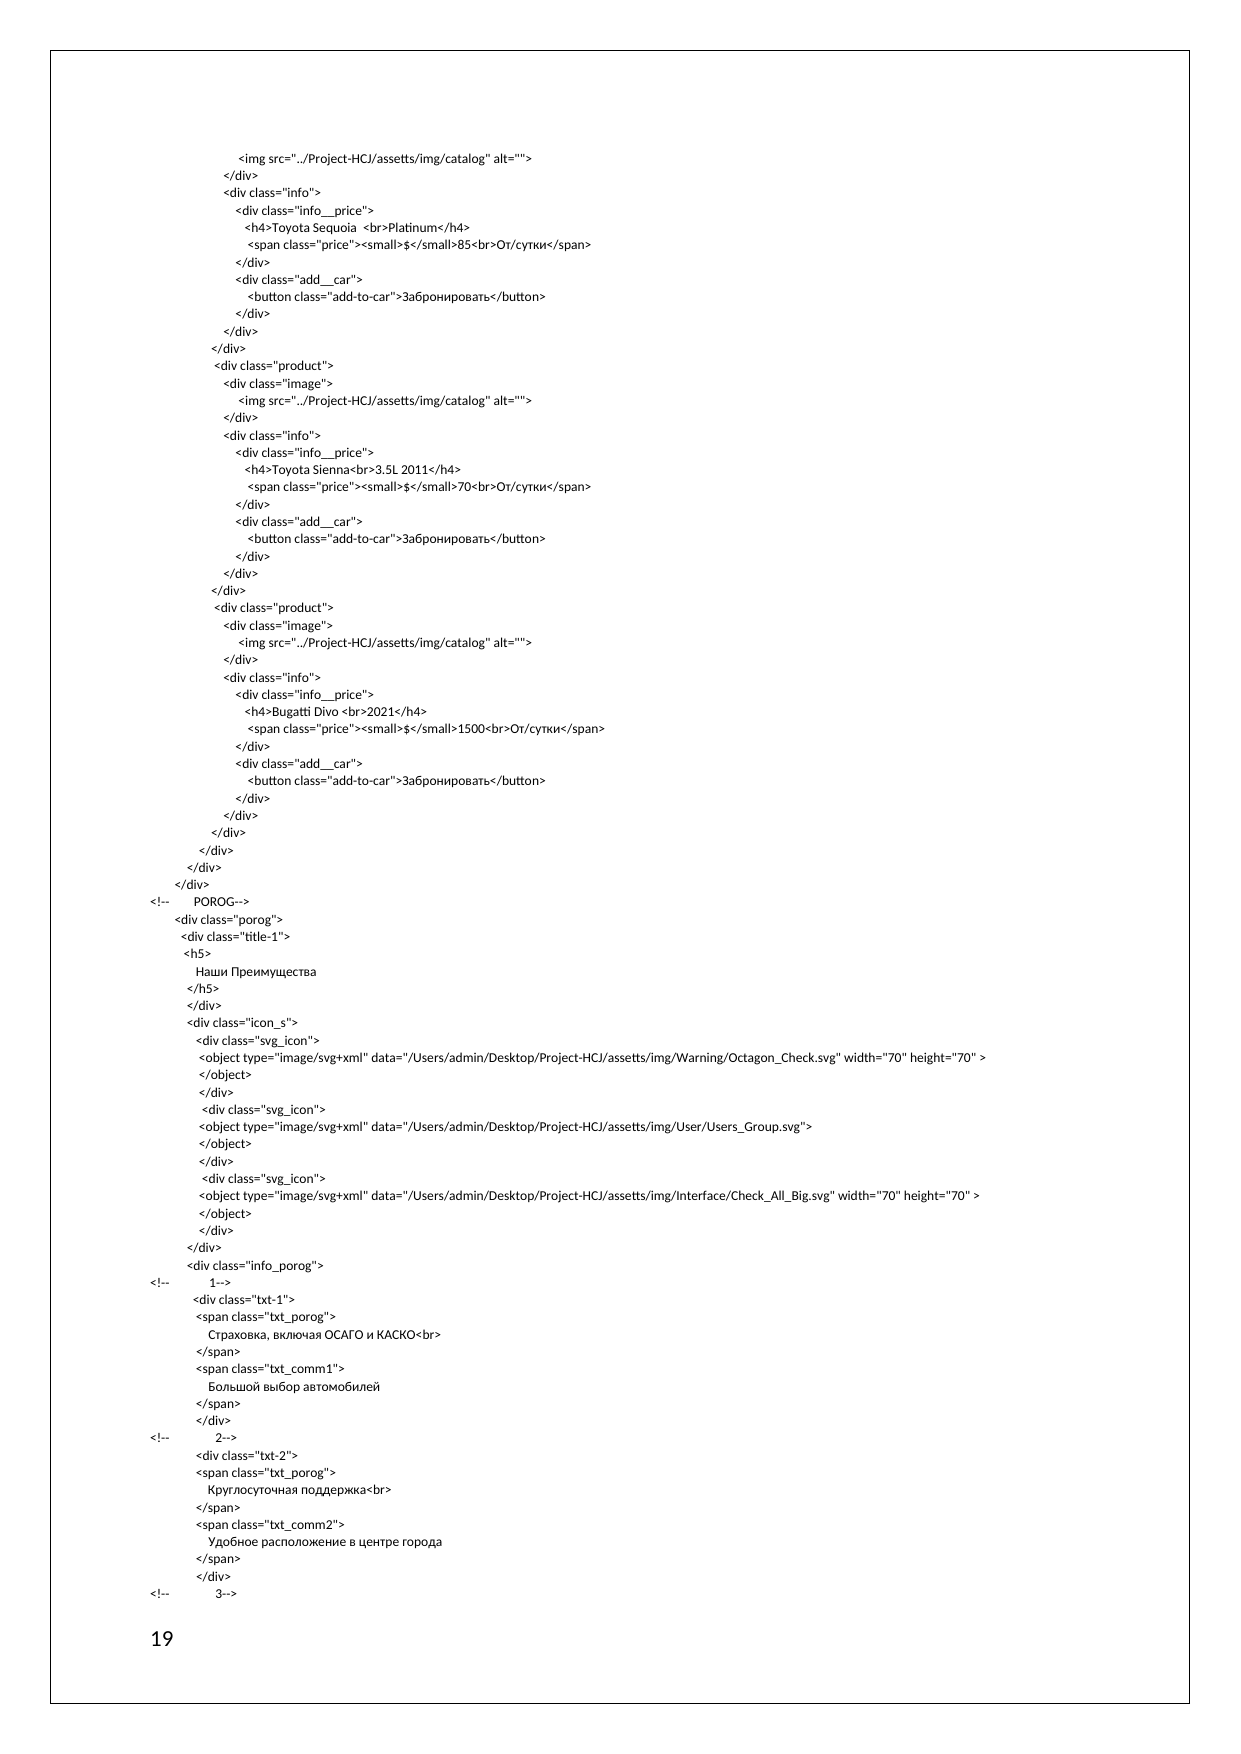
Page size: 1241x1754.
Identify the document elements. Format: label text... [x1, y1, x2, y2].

text </object> [150, 1136, 1090, 1152]
text </span> [150, 1499, 1090, 1515]
text Удобное расположение в центре города [150, 1533, 1090, 1550]
text <span class="price"><small>$</small>70<br>От/сутки</span> [150, 478, 1090, 495]
text </div> [150, 1568, 1090, 1584]
text </h5> [150, 980, 1090, 997]
text <!-- 3--> [150, 1585, 1090, 1602]
text <h5> [150, 945, 1090, 962]
text Большой выбор автомобилей [150, 1378, 1090, 1394]
text <h4>Toyota Sequoia <br>Platinum</h4> [150, 219, 1090, 236]
text <span class="price"><small>$</small>85<br>От/сутки</span> [150, 236, 1090, 253]
text <object type="image/svg+xml" data="/Users/admin/Desktop/Project-HCJ/assetts/img/User/Users_Group.svg"> [150, 1118, 1090, 1135]
text </div> [150, 323, 1090, 339]
text </div> [150, 254, 1090, 270]
text </div> [150, 1239, 1090, 1256]
text <h4>Bugatti Divo <br>2021</h4> [150, 703, 1090, 720]
text </div> [150, 651, 1090, 668]
text <span class="txt_comm2"> [150, 1516, 1090, 1533]
text <div class="add__car"> [150, 513, 1090, 530]
text </div> [150, 409, 1090, 426]
text </div> [150, 1084, 1090, 1100]
text </div> [150, 790, 1090, 806]
text </div> [150, 496, 1090, 512]
text Круглосуточная поддержка<br> [150, 1481, 1090, 1498]
text Наши Преимущества [150, 963, 1090, 979]
text <span class="txt_porog"> [150, 1464, 1090, 1481]
text <div class="image"> [150, 375, 1090, 391]
text <span class="price"><small>$</small>1500<br>От/сутки</span> [150, 721, 1090, 737]
text <div class="icon_s"> [150, 1014, 1090, 1031]
text </div> [150, 1222, 1090, 1239]
text </div> [150, 738, 1090, 754]
text </span> [150, 1395, 1090, 1412]
text <div class="txt-1"> [150, 1291, 1090, 1308]
text <div class="product"> [150, 599, 1090, 616]
text <div class="svg_icon"> [150, 1101, 1090, 1118]
text <div class="svg_icon"> [150, 1170, 1090, 1187]
text <div class="porog"> [150, 911, 1090, 927]
text <div class="image"> [150, 617, 1090, 633]
text <div class="info"> [150, 427, 1090, 443]
text <div class="svg_icon"> [150, 1032, 1090, 1048]
text <div class="add__car"> [150, 271, 1090, 288]
text <img src="../Project-HCJ/assetts/img/catalog" alt=""> [150, 392, 1090, 409]
text <button class="add-to-car">Забронировать</button> [150, 288, 1090, 305]
text <h4>Toyota Sienna<br>3.5L 2011</h4> [150, 461, 1090, 478]
text </div> [150, 807, 1090, 824]
text <object type="image/svg+xml" data="/Users/admin/Desktop/Project-HCJ/assetts/img/Warning/Octagon_Check.svg" width="70" height="70" > [150, 1049, 1090, 1066]
text <div class="product"> [150, 357, 1090, 374]
text <div class="txt-2"> [150, 1447, 1090, 1463]
text <span class="txt_porog"> [150, 1308, 1090, 1325]
text <!-- 1--> [150, 1274, 1090, 1291]
text </div> [150, 1412, 1090, 1429]
text </span> [150, 1551, 1090, 1567]
text </div> [150, 876, 1090, 893]
text </span> [150, 1343, 1090, 1360]
text </div> [150, 582, 1090, 599]
text <!-- 2--> [150, 1429, 1090, 1446]
text <span class="txt_comm1"> [150, 1360, 1090, 1377]
text <!-- POROG--> [150, 893, 1090, 910]
text </object> [150, 1066, 1090, 1083]
text </div> [150, 1153, 1090, 1169]
text </div> [150, 167, 1090, 184]
text <div class="info__price"> [150, 686, 1090, 703]
text <button class="add-to-car">Забронировать</button> [150, 772, 1090, 789]
text <div class="info_porog"> [150, 1257, 1090, 1273]
text <div class="info"> [150, 669, 1090, 685]
text </div> [150, 842, 1090, 858]
text <div class="info__price"> [150, 444, 1090, 461]
text </div> [150, 548, 1090, 564]
text <img src="../Project-HCJ/assetts/img/catalog" alt=""> [150, 634, 1090, 651]
text <div class="info__price"> [150, 202, 1090, 218]
text <img src="../Project-HCJ/assetts/img/catalog" alt=""> [150, 150, 1090, 167]
text </div> [150, 997, 1090, 1014]
text </div> [150, 306, 1090, 322]
text </div> [150, 565, 1090, 582]
text <button class="add-to-car">Забронировать</button> [150, 530, 1090, 547]
text <object type="image/svg+xml" data="/Users/admin/Desktop/Project-HCJ/assetts/img/Interface/Check_All_Big.svg" width="70" height="70" > [150, 1187, 1090, 1204]
text </div> [150, 859, 1090, 876]
text </div> [150, 340, 1090, 357]
text </div> [150, 824, 1090, 841]
text <div class="title-1"> [150, 928, 1090, 945]
text </object> [150, 1205, 1090, 1221]
text <div class="add__car"> [150, 755, 1090, 772]
text <div class="info"> [150, 184, 1090, 201]
text Страховка, включая ОСАГО и КАСКО<br> [150, 1326, 1090, 1342]
